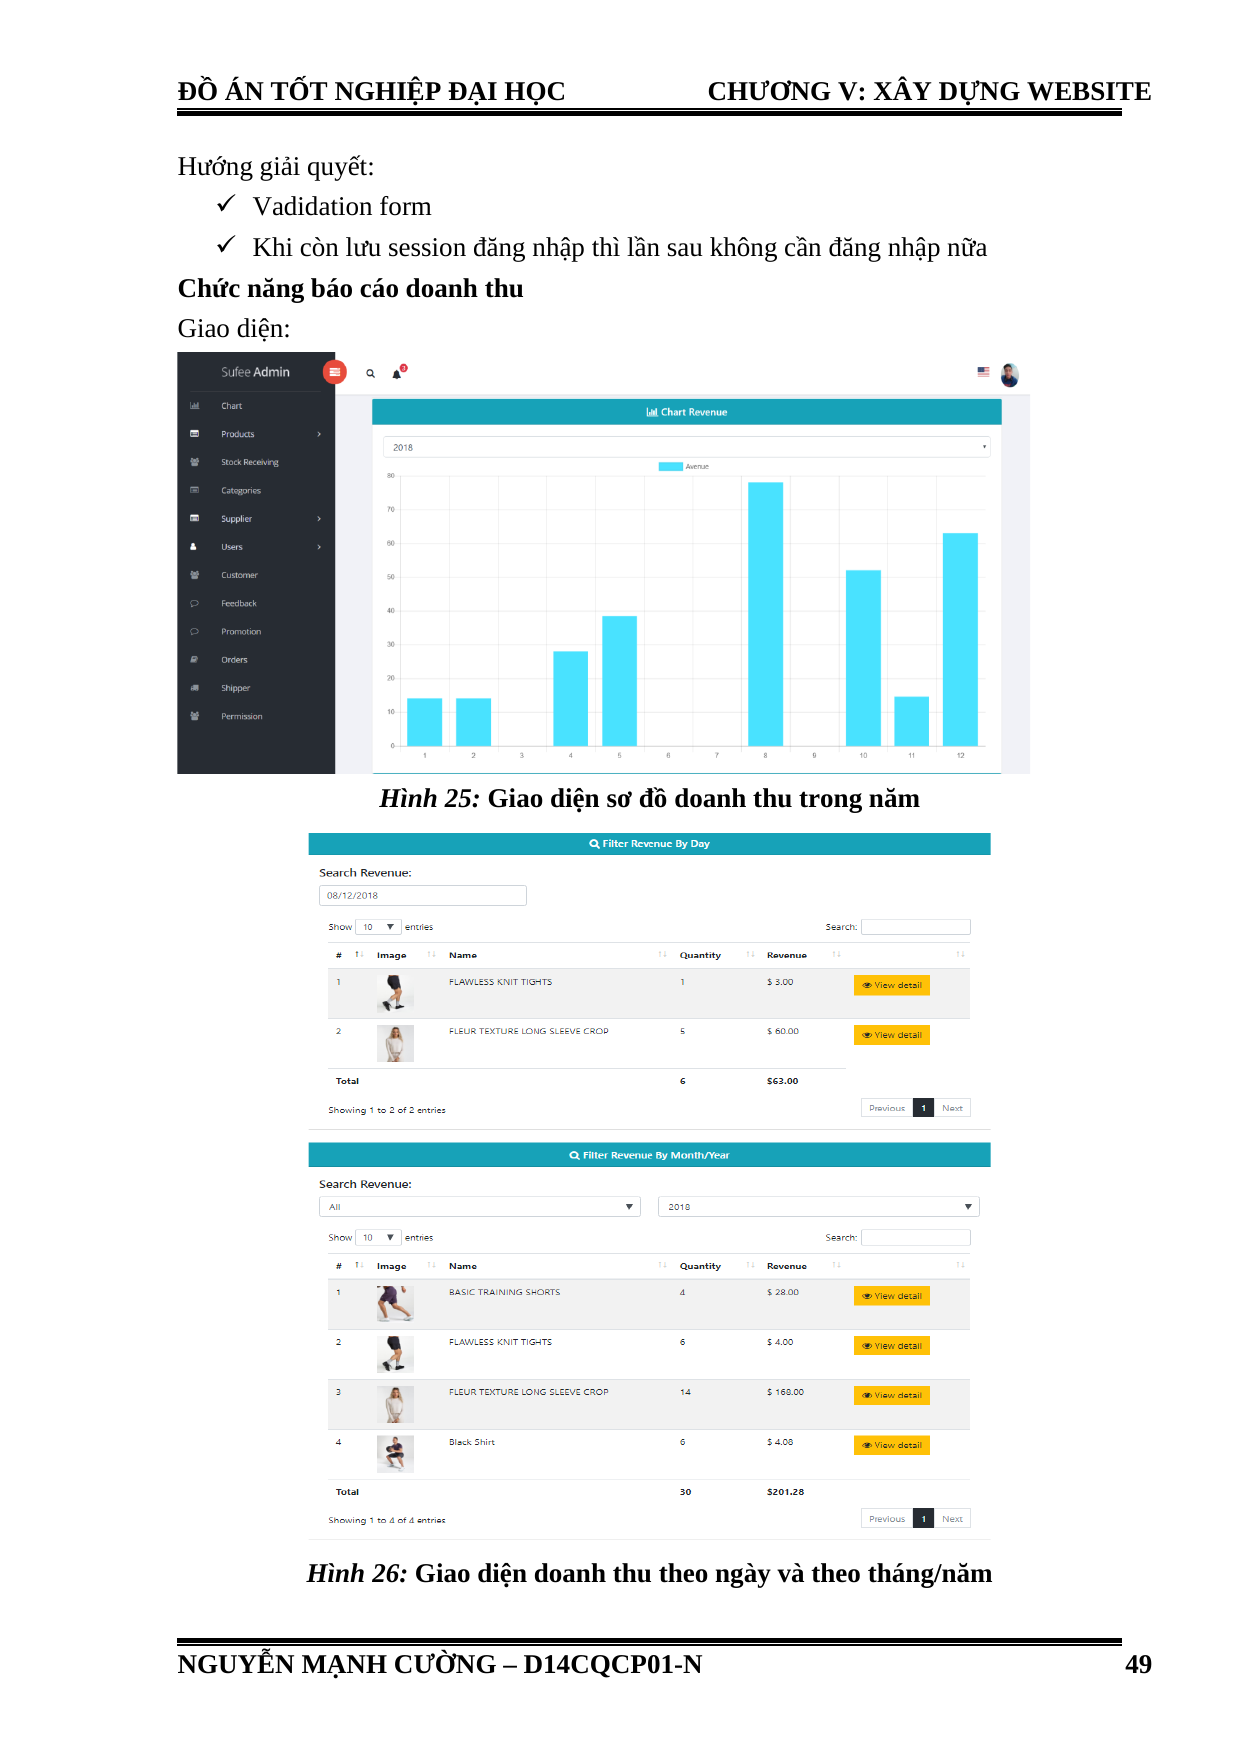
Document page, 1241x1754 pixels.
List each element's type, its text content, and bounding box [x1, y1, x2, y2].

list Khi còn lưu session đăng nhập thì lần sau không cần đăng nhập nữa [215, 231, 1122, 262]
picture [308, 833, 991, 1550]
text Hình : Giao diện doanh thu theo ngày và theo tháng/năm [177, 1558, 1122, 1589]
text Chức năng báo cáo doanh thu [177, 272, 1122, 303]
list Vadidation form [215, 190, 1122, 222]
picture [177, 352, 1031, 774]
text Giao diện: [177, 312, 1122, 343]
text Hình : Giao diện sơ đồ doanh thu trong năm [177, 782, 1122, 813]
text Hướng giải quyết: [177, 150, 1122, 181]
